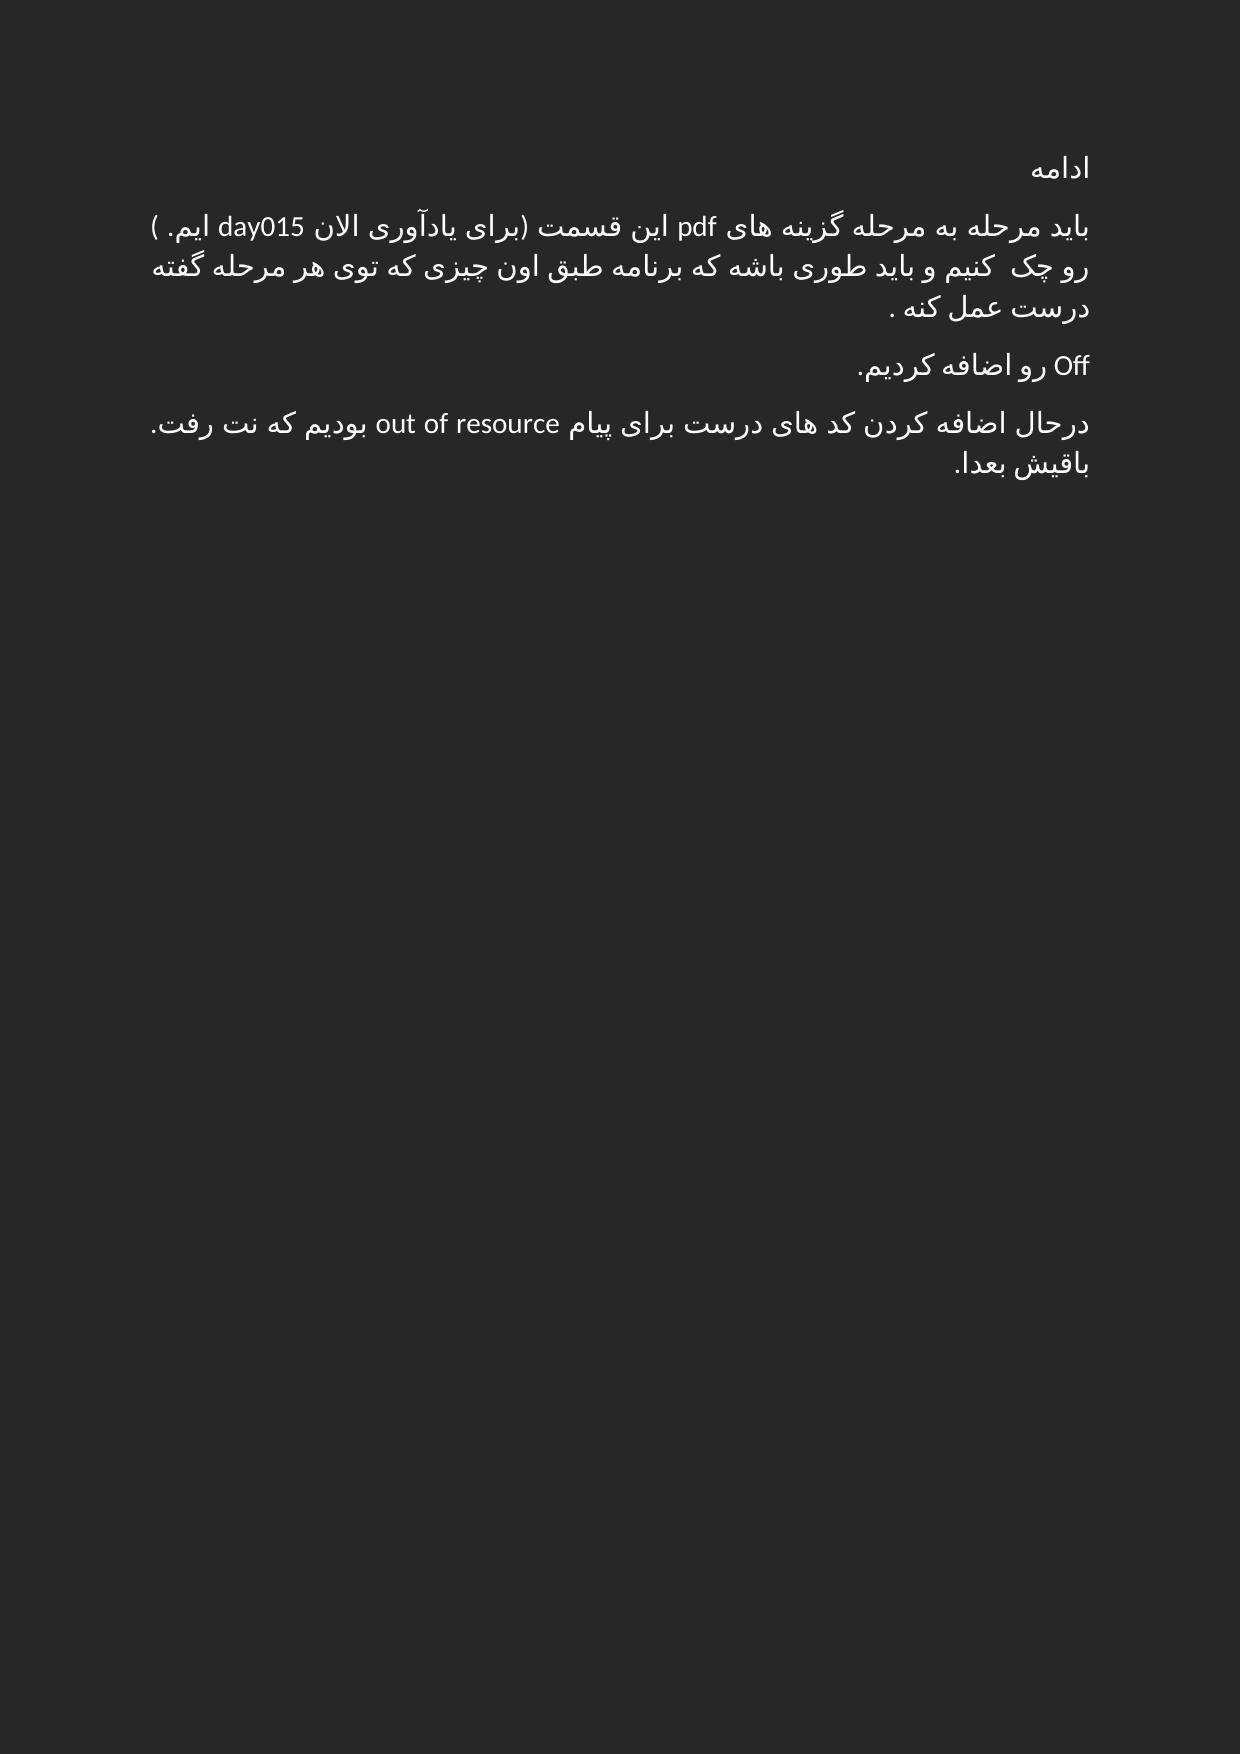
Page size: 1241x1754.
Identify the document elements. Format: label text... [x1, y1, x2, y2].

text باید مرحله به مرحله گزینه های pdf این قسمت (برای یادآوری الان day015 ایم. ) رو چک کنیم و باید طوری باشه که برنامه طبق اون چیزی که توی هر مرحله گفته درست عمل کنه . [150, 208, 1090, 325]
text ادامه [150, 150, 1090, 186]
text درحال اضافه کردن کد های درست برای پیام out of resource بودیم که نت رفت. باقیش بعدا. [150, 405, 1090, 481]
text Off رو اضافه کردیم. [150, 347, 1090, 383]
